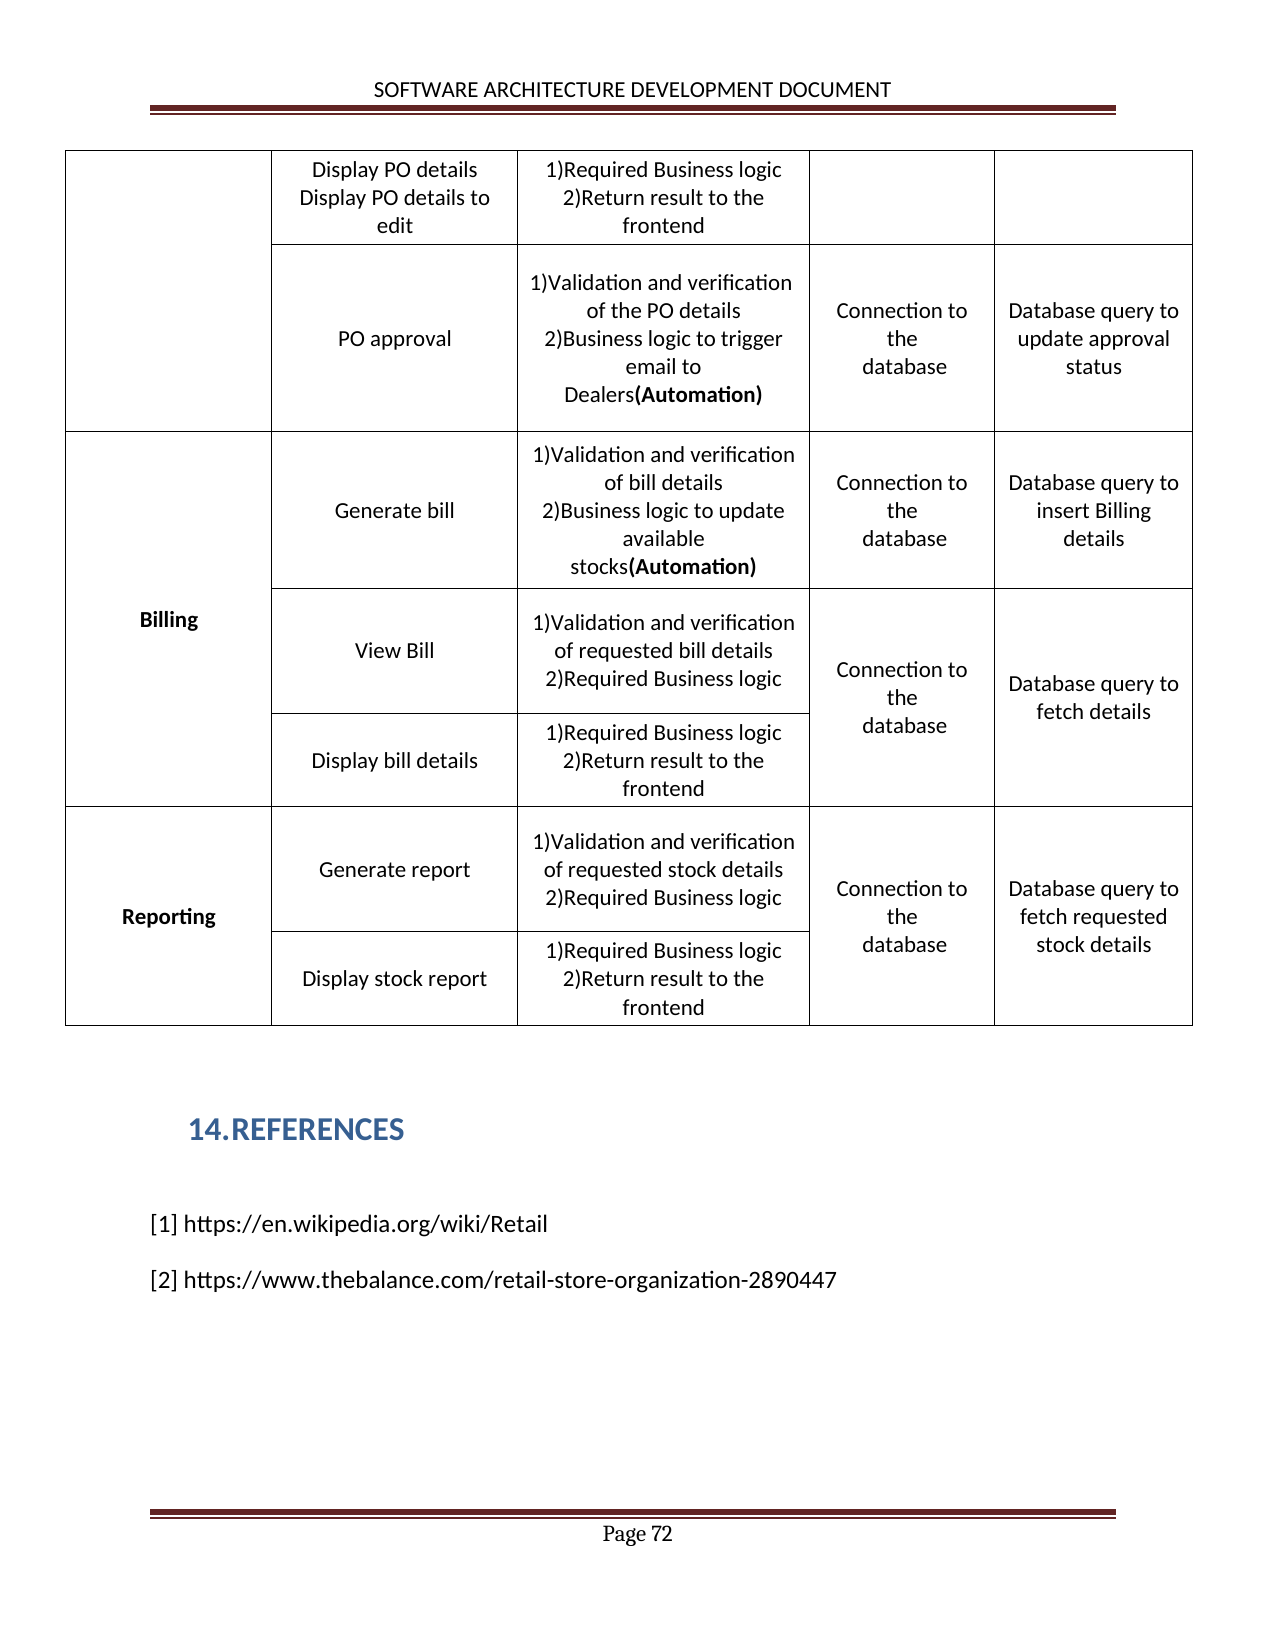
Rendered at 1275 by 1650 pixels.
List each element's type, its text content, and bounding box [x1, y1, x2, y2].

table_cell 1)Validation and verification of bill details 2)Business logic to update available stocks(Automation) [518, 432, 809, 587]
table_cell Connection to the database [810, 589, 994, 806]
table_cell Generate report [272, 807, 517, 931]
table_cell 1)Validation and verification of the PO details 2)Business logic to trigger email to Dealers(Automation) [518, 245, 809, 431]
table_cell Database query to fetch requested stock details [995, 807, 1192, 1025]
table_cell Connection to the database [810, 432, 994, 587]
table_cell Connection to the database [810, 807, 994, 1025]
table_cell Database query to update approval status [995, 245, 1192, 431]
text [1] https://en.wikipedia.org/wiki/Retail [150, 1208, 1116, 1238]
table_cell Display PO details Display PO details to edit [272, 151, 517, 244]
table_cell Reporting [66, 807, 271, 1025]
table_cell Database query to fetch details [995, 589, 1192, 806]
table_cell Database query to insert Billing details [995, 432, 1192, 587]
table_cell View Bill [272, 589, 517, 712]
subtitle REFERENCES [187, 1108, 1116, 1149]
text [2] https://www.thebalance.com/retail-store-organization-2890447 [150, 1264, 1116, 1294]
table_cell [995, 151, 1192, 244]
table_cell 1)Validation and verification of requested stock details 2)Required Business logic [518, 807, 809, 931]
table_cell PO approval [272, 245, 517, 431]
table_cell Connection to the database [810, 245, 994, 431]
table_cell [810, 151, 994, 244]
table_cell 1)Required Business logic 2)Return result to the frontend [518, 714, 809, 806]
table_cell Billing [66, 432, 271, 806]
table_cell 1)Required Business logic 2)Return result to the frontend [518, 932, 809, 1025]
table_cell Generate bill [272, 432, 517, 587]
table_cell 1)Required Business logic 2)Return result to the frontend [518, 151, 809, 244]
table_cell Display bill details [272, 714, 517, 806]
table_cell Display stock report [272, 932, 517, 1025]
table_cell 1)Validation and verification of requested bill details 2)Required Business logic [518, 589, 809, 712]
